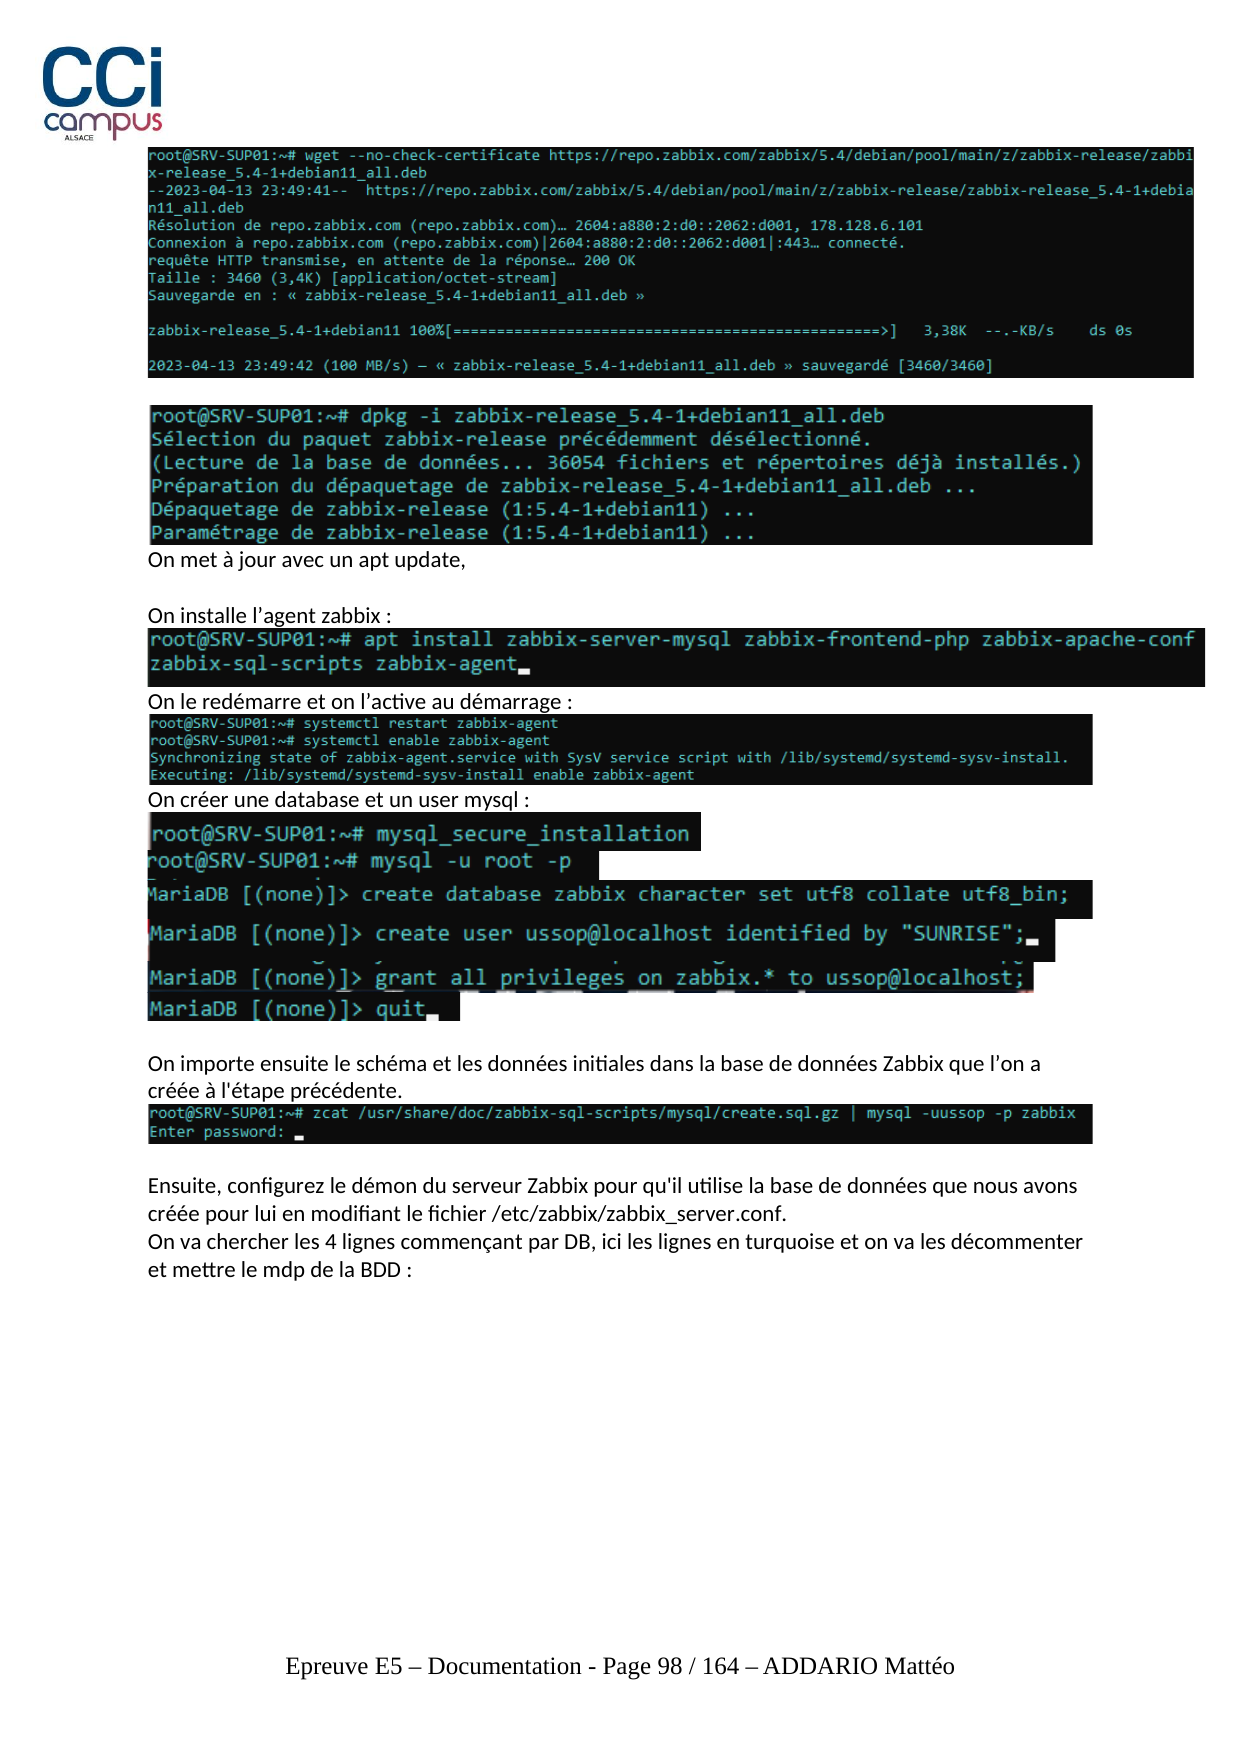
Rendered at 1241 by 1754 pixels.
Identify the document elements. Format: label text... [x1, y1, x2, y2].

picture [35, 26, 1195, 378]
picture [147, 628, 1205, 687]
picture [147, 405, 1093, 545]
text Ensuite, configurez le démon du serveur Zabbix pour qu'il utilise la base de données que nous avons créée pour lui en modifiant le fichier /etc/zabbix/zabbix_server.conf. [148, 1171, 1093, 1227]
picture [147, 1104, 1093, 1144]
text On va chercher les 4 lignes commençant par DB, ici les lignes en turquoise et on va les décommenter et mettre le mdp de la BDD : [148, 1227, 1093, 1283]
text On met à jour avec un apt update, [148, 545, 1093, 573]
picture [147, 812, 1093, 1021]
picture [147, 714, 1093, 785]
text On installe l’agent zabbix : [148, 601, 1093, 628]
text On le redémarre et on l’active au démarrage : [148, 687, 1093, 714]
text On créer une database et un user mysql : [148, 785, 1093, 813]
text On importe ensuite le schéma et les données initiales dans la base de données Zabbix que l’on a créée à l'étape précédente. [148, 1049, 1093, 1104]
